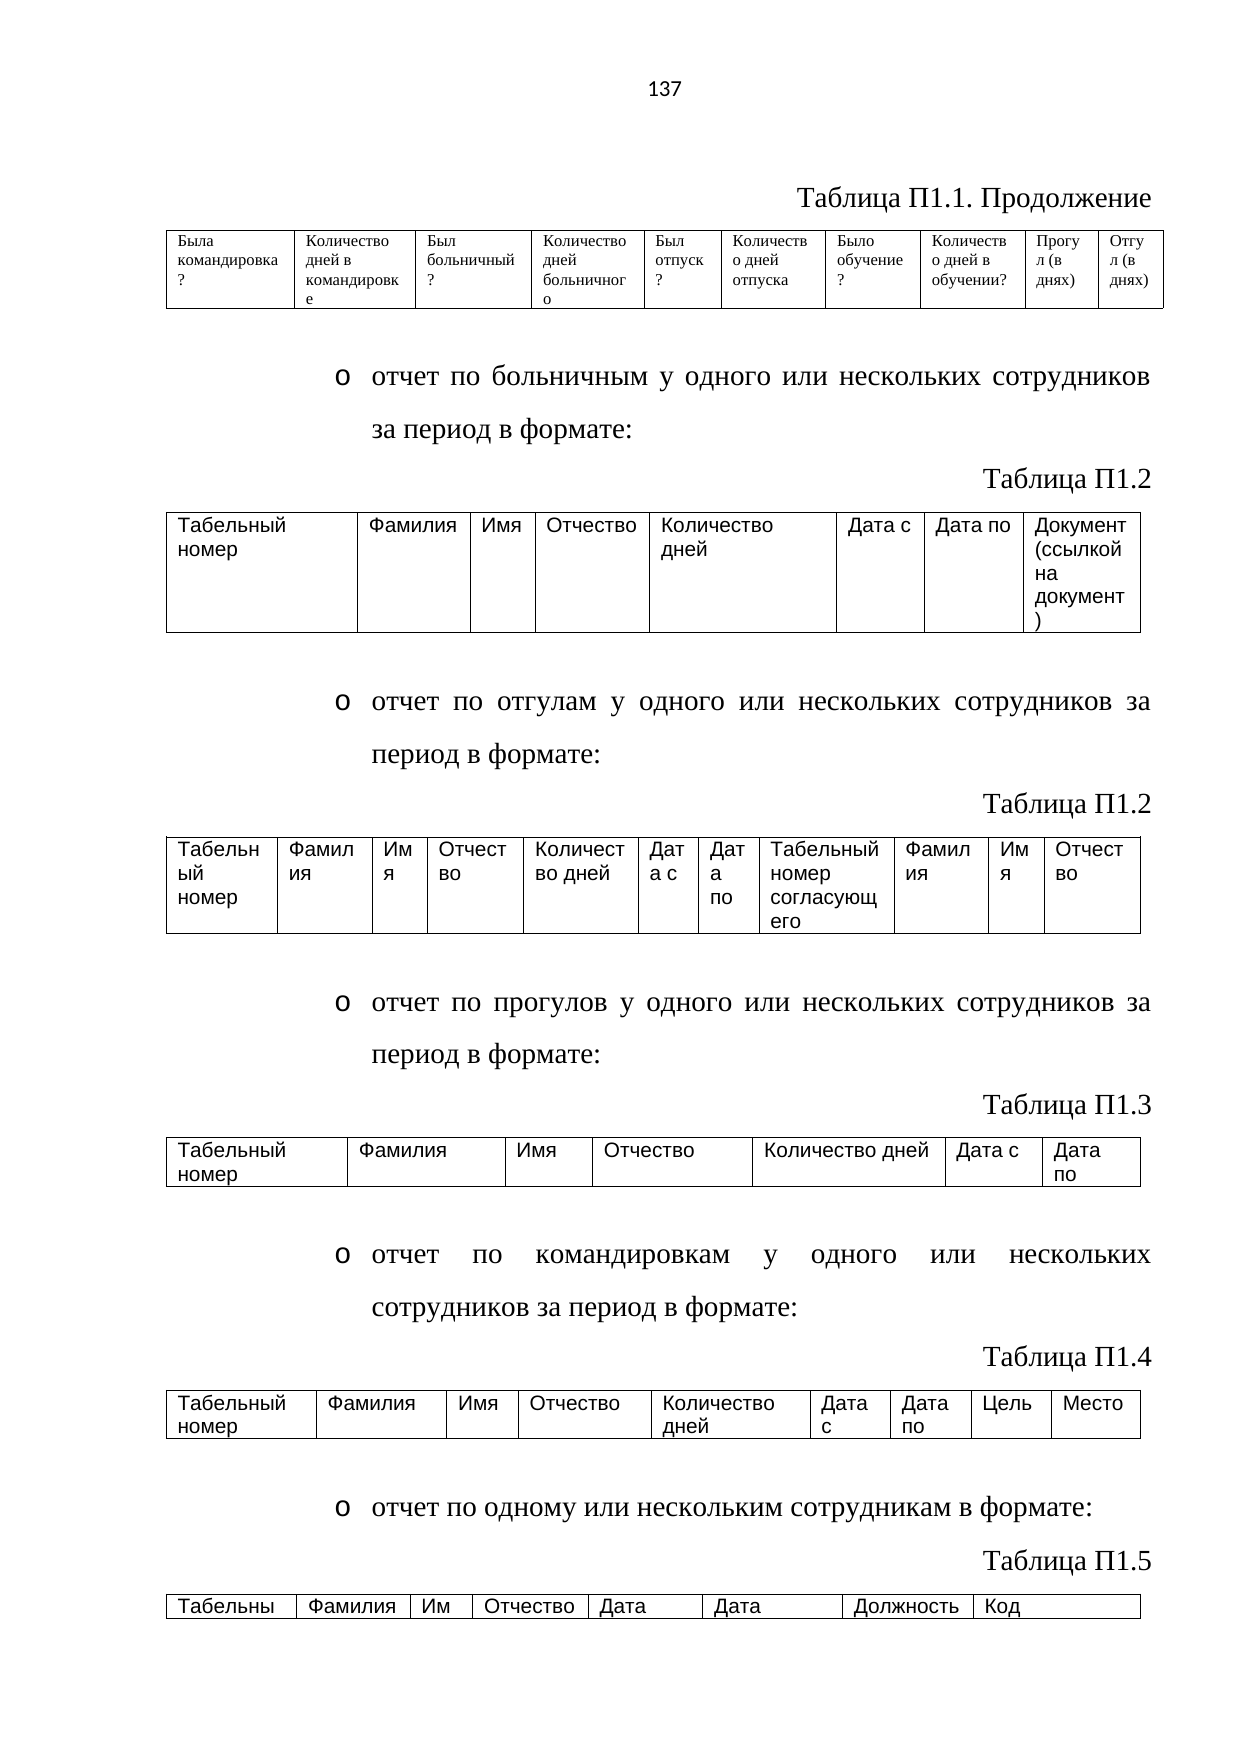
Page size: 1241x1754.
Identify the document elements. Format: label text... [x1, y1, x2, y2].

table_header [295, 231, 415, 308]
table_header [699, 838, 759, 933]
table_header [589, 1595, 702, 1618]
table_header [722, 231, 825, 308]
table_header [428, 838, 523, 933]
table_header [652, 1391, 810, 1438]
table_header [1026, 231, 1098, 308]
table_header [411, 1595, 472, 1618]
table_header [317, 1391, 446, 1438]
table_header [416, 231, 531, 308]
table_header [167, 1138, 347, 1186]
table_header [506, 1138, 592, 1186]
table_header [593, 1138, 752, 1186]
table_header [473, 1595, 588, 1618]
list отчет по командировкам у одного или нескольких сотрудников за период в формате: [334, 1236, 1152, 1323]
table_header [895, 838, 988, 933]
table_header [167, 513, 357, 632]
text Таблица П1.2 [296, 462, 1152, 495]
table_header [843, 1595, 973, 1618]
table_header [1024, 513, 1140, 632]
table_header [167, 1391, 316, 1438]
list отчет по больничным у одного или нескольких сотрудников за период в формате: [334, 358, 1152, 445]
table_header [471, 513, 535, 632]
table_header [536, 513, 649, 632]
text Таблица П1.3 [296, 1087, 1152, 1120]
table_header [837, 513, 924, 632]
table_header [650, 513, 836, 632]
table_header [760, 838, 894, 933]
list отчет по отгулам у одного или нескольких сотрудников за период в формате: [334, 683, 1152, 769]
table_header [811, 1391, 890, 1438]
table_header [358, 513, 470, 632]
text Таблица П1.4 [177, 1339, 1152, 1373]
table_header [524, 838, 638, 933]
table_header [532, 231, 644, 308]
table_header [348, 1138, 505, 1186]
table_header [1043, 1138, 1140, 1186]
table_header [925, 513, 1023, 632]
text Таблица П1.1. Продолжение [334, 180, 1152, 214]
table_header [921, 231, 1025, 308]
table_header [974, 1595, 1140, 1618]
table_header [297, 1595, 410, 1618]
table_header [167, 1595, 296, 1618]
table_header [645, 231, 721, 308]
text Таблица П1.5 [177, 1543, 1152, 1577]
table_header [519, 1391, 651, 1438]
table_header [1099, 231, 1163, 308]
text Таблица П1.2 [296, 786, 1152, 820]
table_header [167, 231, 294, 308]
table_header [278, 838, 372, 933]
list отчет по прогулов у одного или нескольких сотрудников за период в формате: [334, 984, 1152, 1070]
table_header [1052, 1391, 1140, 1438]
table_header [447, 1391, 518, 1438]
list отчет по одному или нескольким сотрудникам в формате: [334, 1489, 1152, 1525]
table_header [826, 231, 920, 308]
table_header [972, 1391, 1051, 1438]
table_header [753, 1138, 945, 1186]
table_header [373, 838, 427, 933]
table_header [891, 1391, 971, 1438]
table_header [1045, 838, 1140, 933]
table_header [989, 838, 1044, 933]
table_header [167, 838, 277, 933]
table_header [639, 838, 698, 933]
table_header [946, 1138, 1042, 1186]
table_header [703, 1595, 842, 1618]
